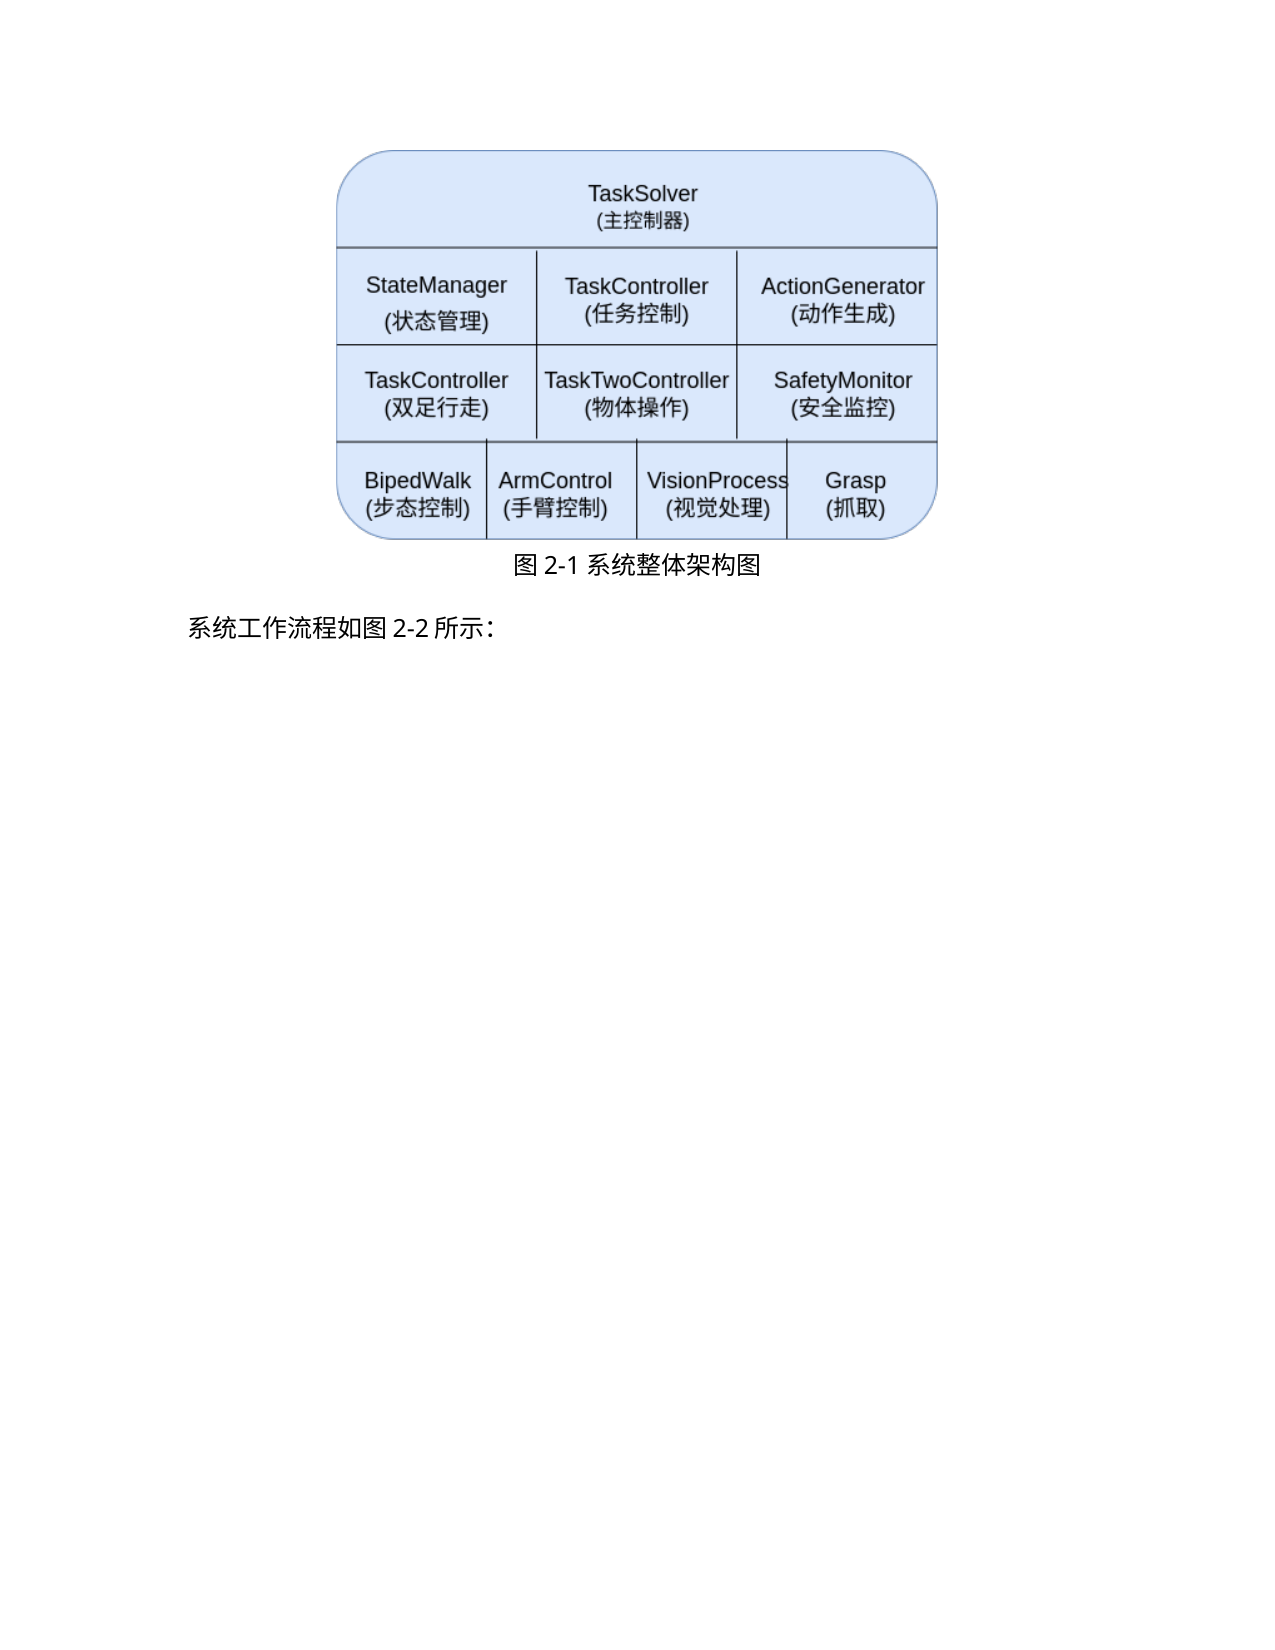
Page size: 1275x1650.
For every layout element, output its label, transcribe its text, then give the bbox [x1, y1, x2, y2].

picture [336, 150, 939, 541]
text 系统工作流程如图2-2所示： [187, 608, 1087, 644]
